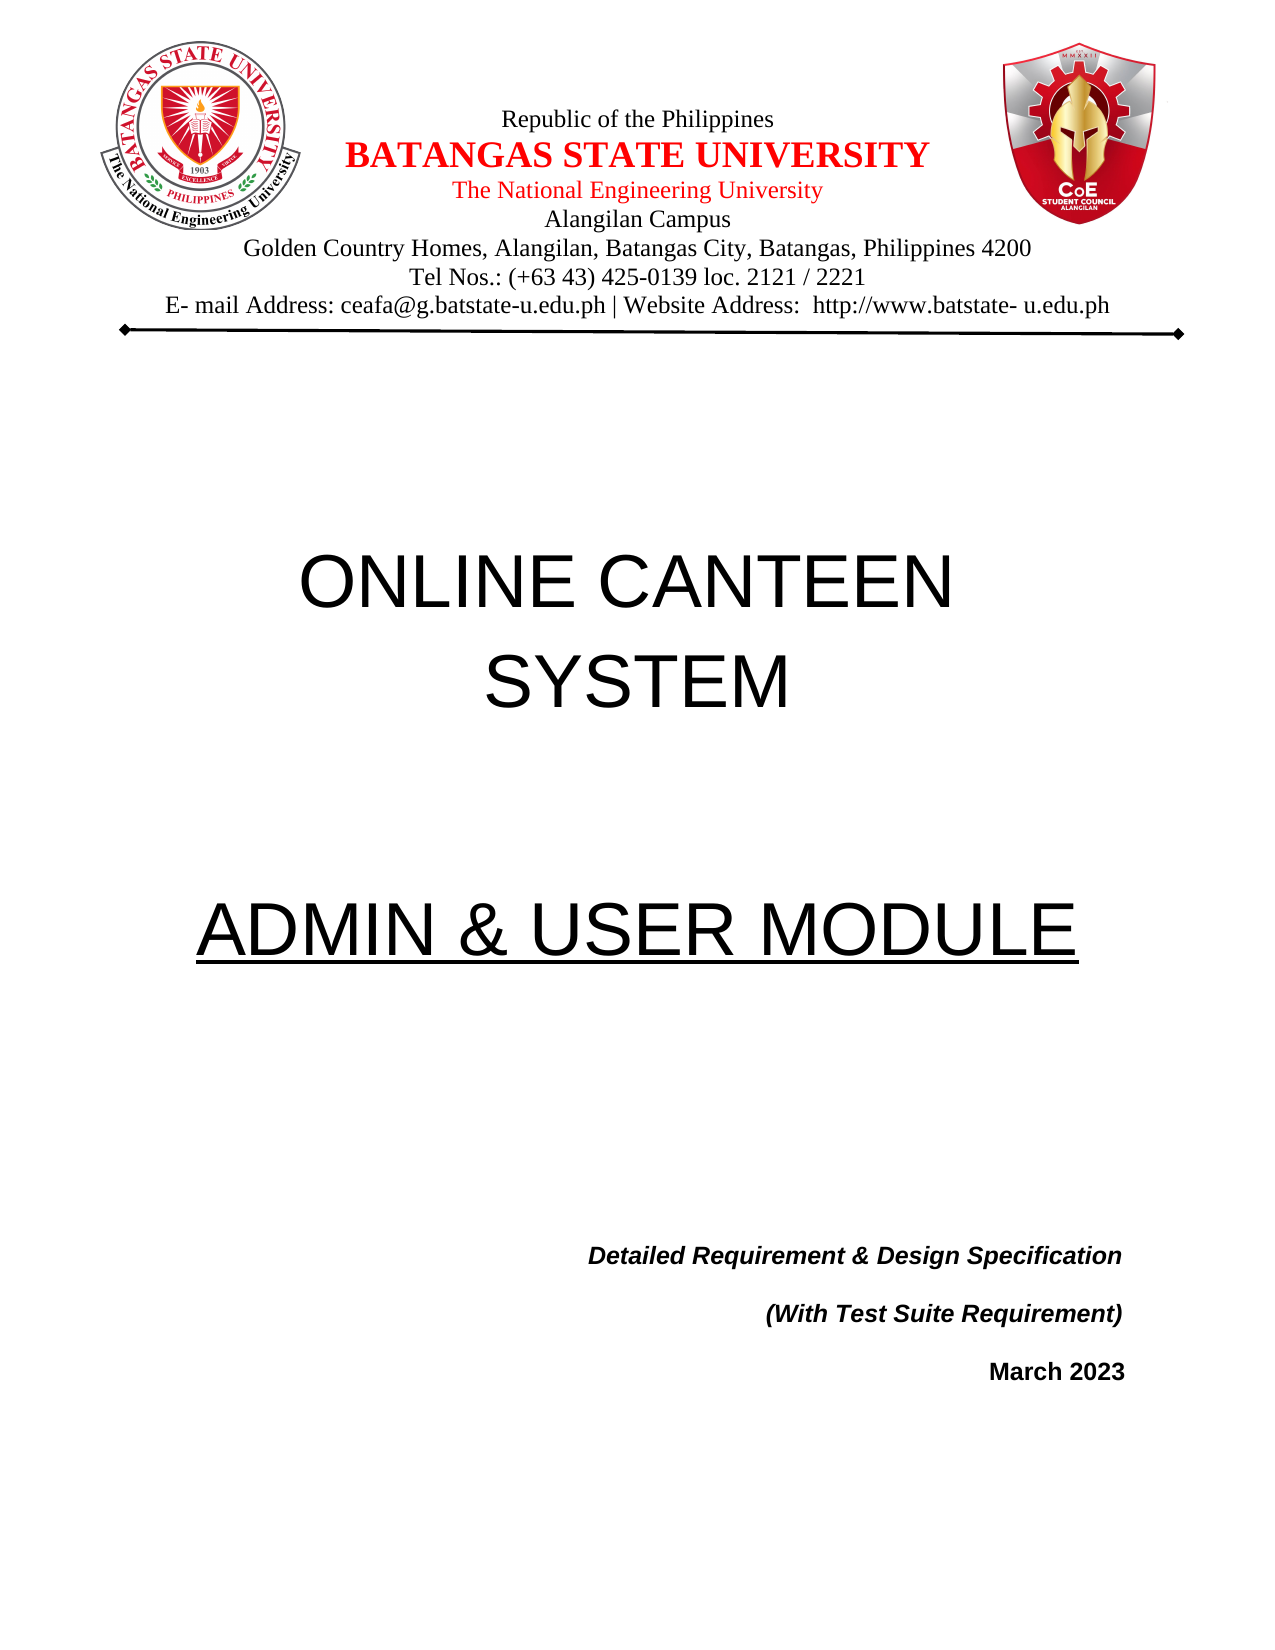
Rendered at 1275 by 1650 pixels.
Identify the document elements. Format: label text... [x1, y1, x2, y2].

picture [100, 41, 301, 230]
text ONLINE CANTEEN SYSTEM [150, 537, 1125, 723]
text (With Test Suite Requirement) [150, 1299, 1125, 1328]
text Detailed Requirement & Design Specification [150, 1241, 1125, 1270]
text ADMIN & USER MODULE [150, 885, 1125, 971]
text March 2023 [150, 1357, 1125, 1386]
picture [957, 12, 1204, 258]
